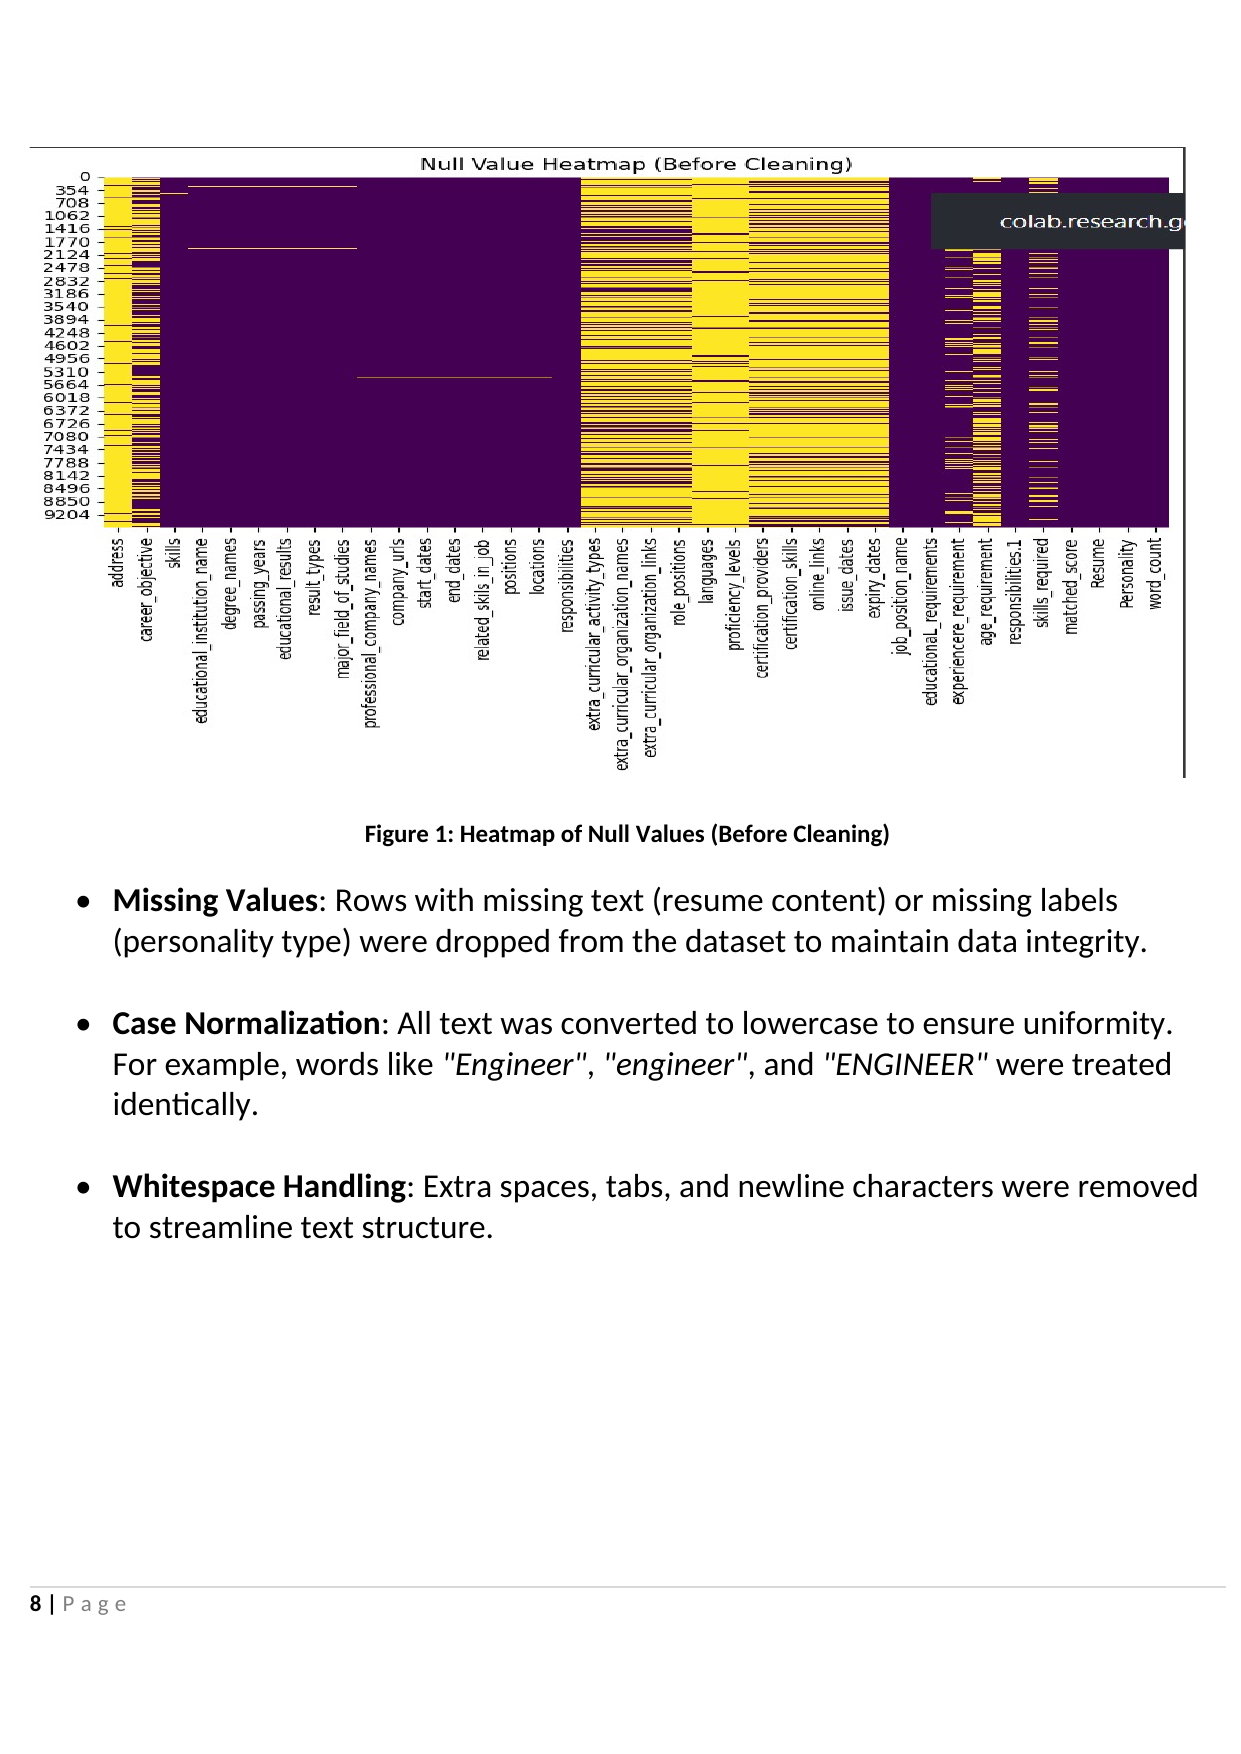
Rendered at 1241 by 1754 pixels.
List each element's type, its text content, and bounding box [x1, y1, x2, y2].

picture [29, 147, 1186, 778]
list Case Normalization: All text was converted to lowercase to ensure uniformity. For example, words like "Engineer", "engineer", and "ENGINEER" were treated identically. [75, 1002, 1226, 1124]
text Figure 1: Heatmap of Null Values (Before Cleaning) [29, 818, 1226, 879]
list Missing Values: Rows with missing text (resume content) or missing labels (personality type) were dropped from the dataset to maintain data integrity. [75, 879, 1226, 961]
list Whitespace Handling: Extra spaces, tabs, and newline characters were removed to streamline text structure. [75, 1165, 1226, 1246]
